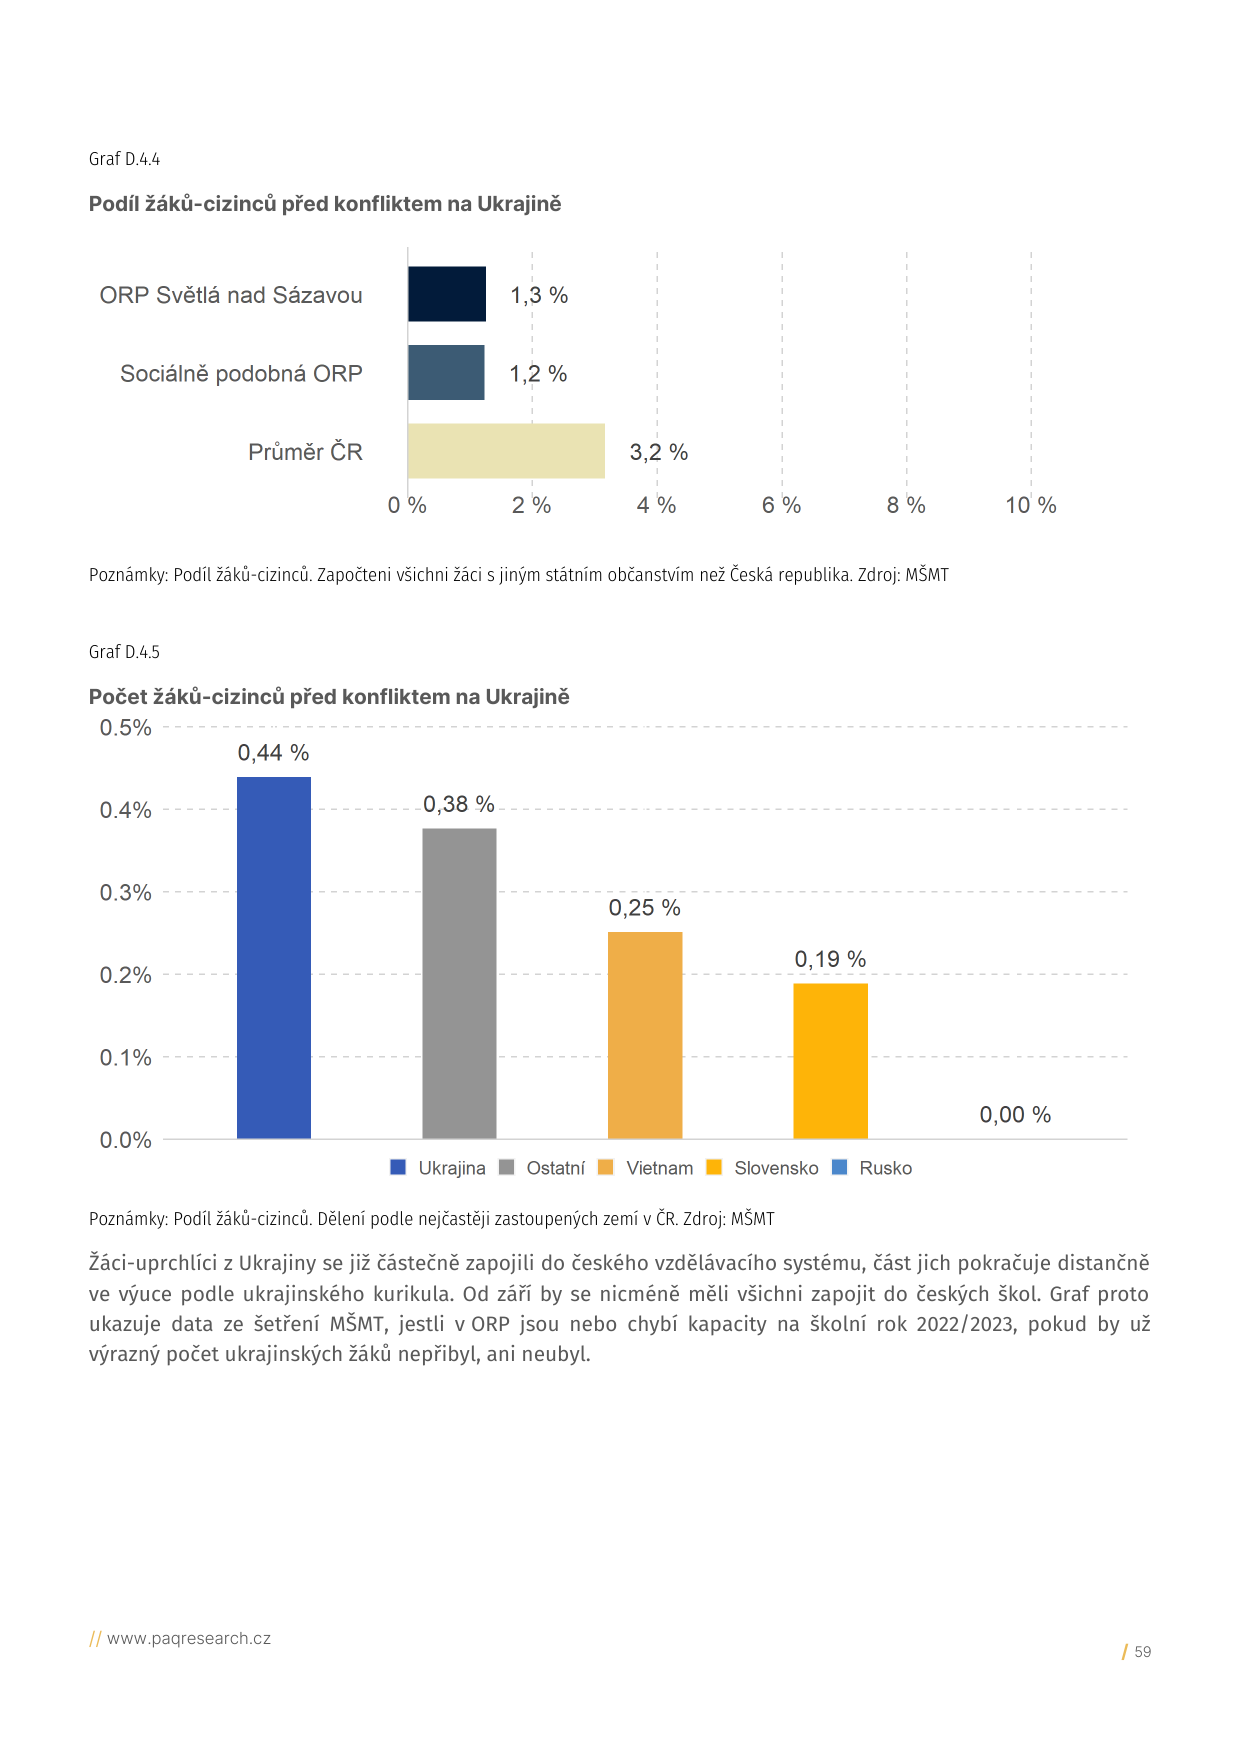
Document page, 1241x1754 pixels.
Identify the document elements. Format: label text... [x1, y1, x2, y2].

picture [88, 709, 1139, 1191]
text Žáci-uprchlíci z Ukrajiny se již částečně zapojili do českého vzdělávacího systému, část jich pokračuje distančně ve výuce podle ukrajinského kurikula. Od září by se nicméně měli všichni zapojit do českých škol. Graf proto ukazuje data ze šetření MŠMT, jestli v ORP jsou nebo chybí kapacity na školní rok 2022/2023, pokud by už výrazný počet ukrajinských žáků nepřibyl, ani neubyl. [89, 1246, 1152, 1367]
text Počet žáků-cizinců před konfliktem na Ukrajině [89, 679, 1152, 709]
text Podíl žáků-cizinců před konfliktem na Ukrajině [89, 186, 1152, 216]
text Graf D.4.5 [89, 641, 1152, 663]
text Graf D.4.4 [89, 148, 1152, 170]
text Poznámky: Podíl žáků-cizinců. Dělení podle nejčastěji zastoupených zemí v ČR. Zdroj: MŠMT [89, 1208, 1152, 1230]
picture [88, 216, 1139, 548]
text Poznámky: Podíl žáků-cizinců. Započteni všichni žáci s jiným státním občanstvím než Česká republika. Zdroj: MŠMT [89, 564, 1152, 587]
